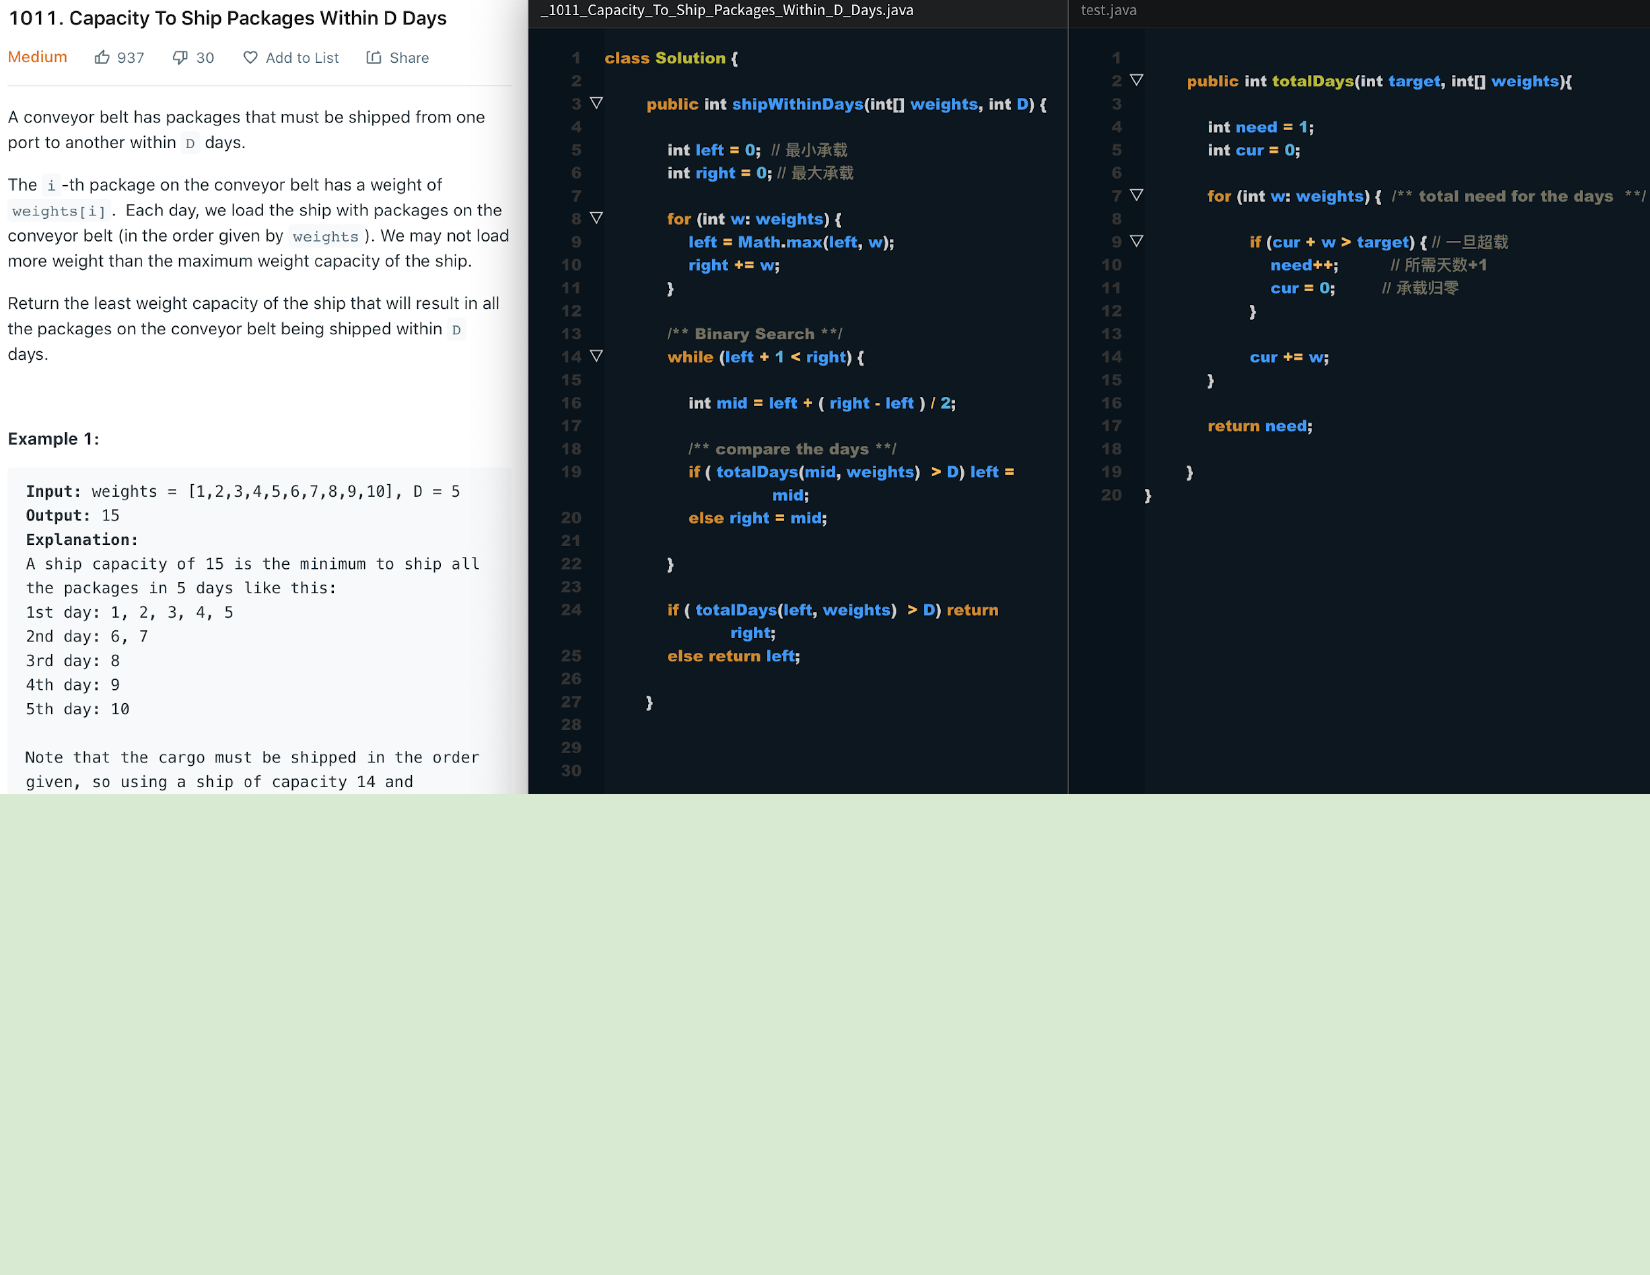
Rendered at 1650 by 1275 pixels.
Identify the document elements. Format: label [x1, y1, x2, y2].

picture [0, 0, 1650, 794]
